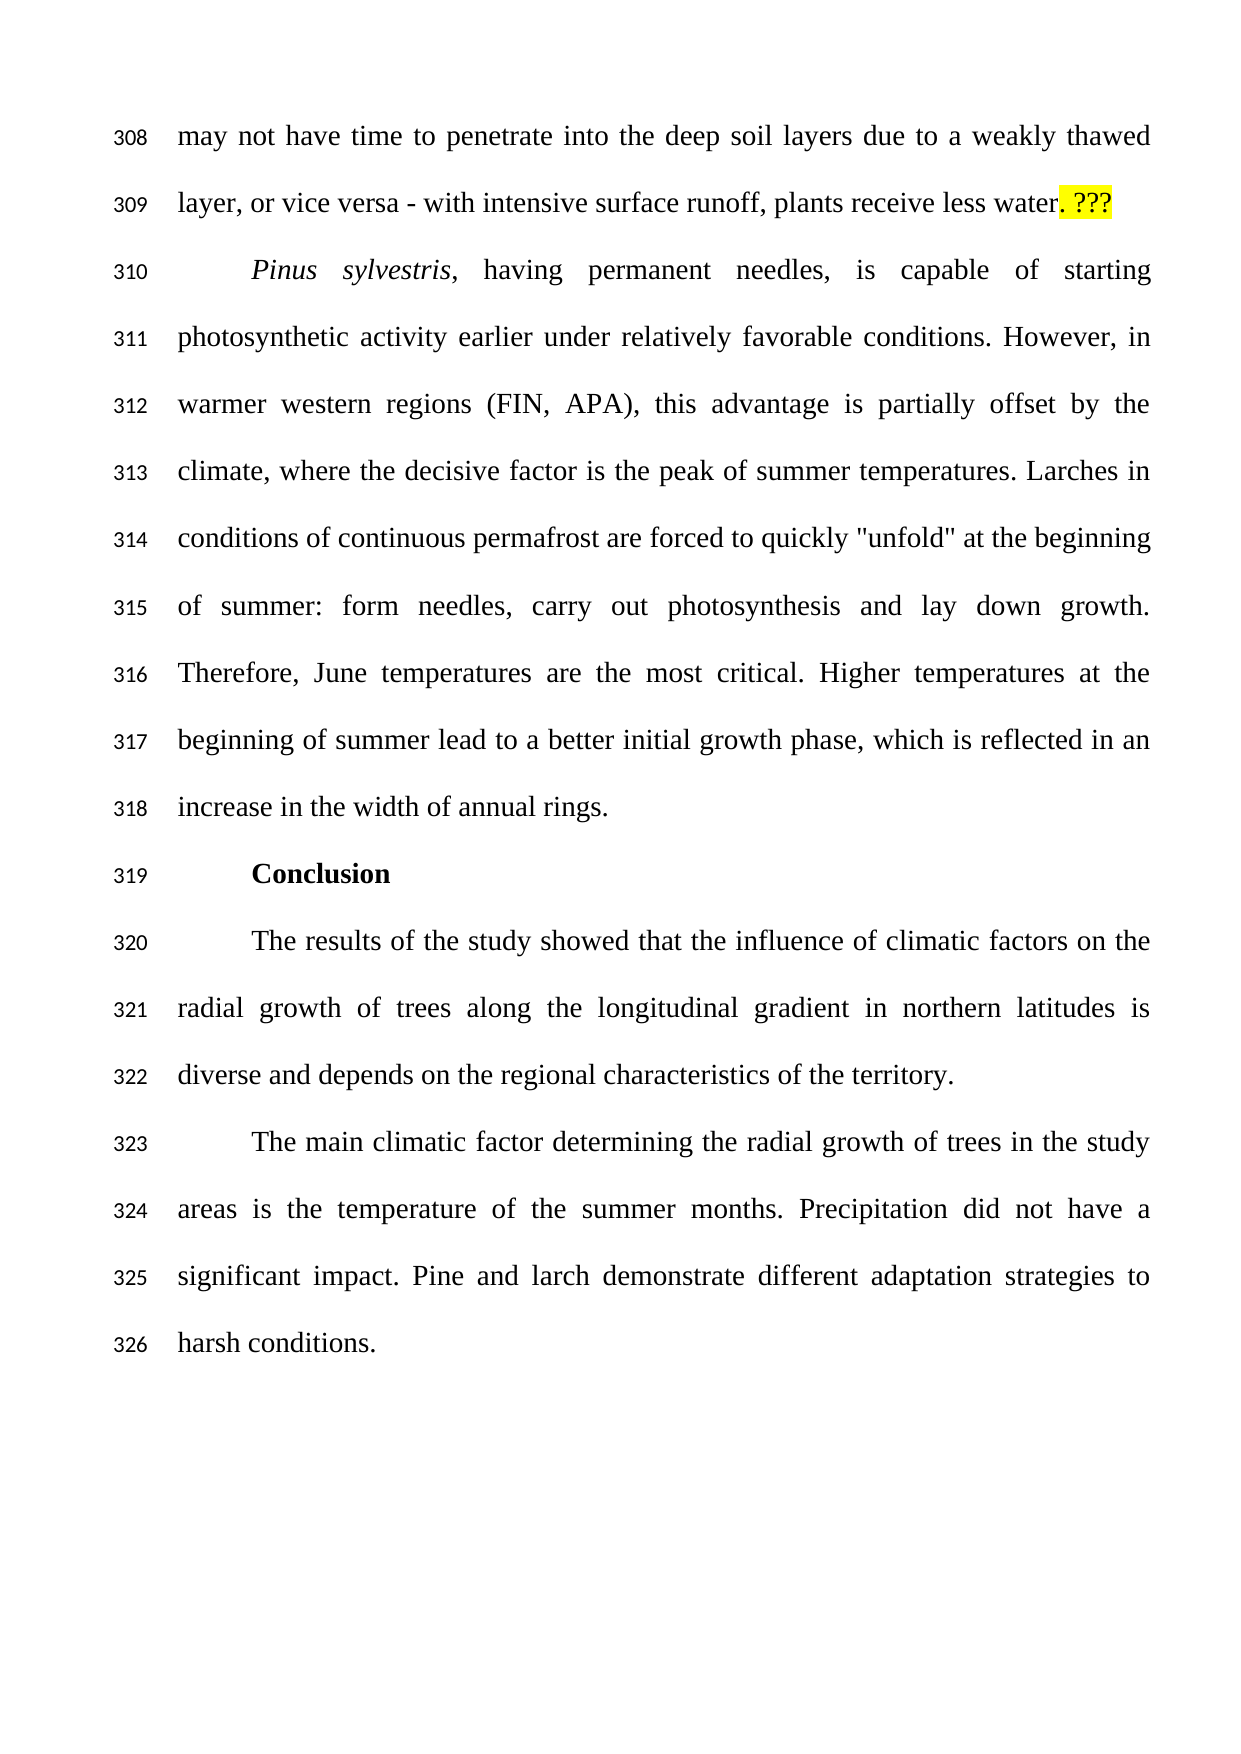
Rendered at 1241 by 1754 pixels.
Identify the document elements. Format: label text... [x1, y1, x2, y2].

text Conclusion [177, 856, 1152, 889]
text The results of the study showed that the influence of climatic factors on the radial growth of trees along the longitudinal gradient in northern latitudes is diverse and depends on the regional characteristics of the territory. [177, 923, 1152, 1091]
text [177, 118, 1152, 219]
text Pinus sylvestris, having permanent needles, is capable of starting photosynthetic activity earlier under relatively favorable conditions. However, in warmer western regions (FIN, APA), this advantage is partially offset by the climate, where the decisive factor is the peak of summer temperatures. Larches in conditions of continuous permafrost are forced to quickly "unfold" at the beginning of summer: form needles, carry out photosynthesis and lay down growth. Therefore, June temperatures are the most critical. Higher temperatures at the beginning of summer lead to a better initial growth phase, which is reflected in an increase in the width of annual rings. [177, 252, 1152, 822]
text The main climatic factor determining the radial growth of trees in the study areas is the temperature of the summer months. Precipitation did not have a significant impact. Pine and larch demonstrate different adaptation strategies to harsh conditions. [177, 1124, 1152, 1359]
